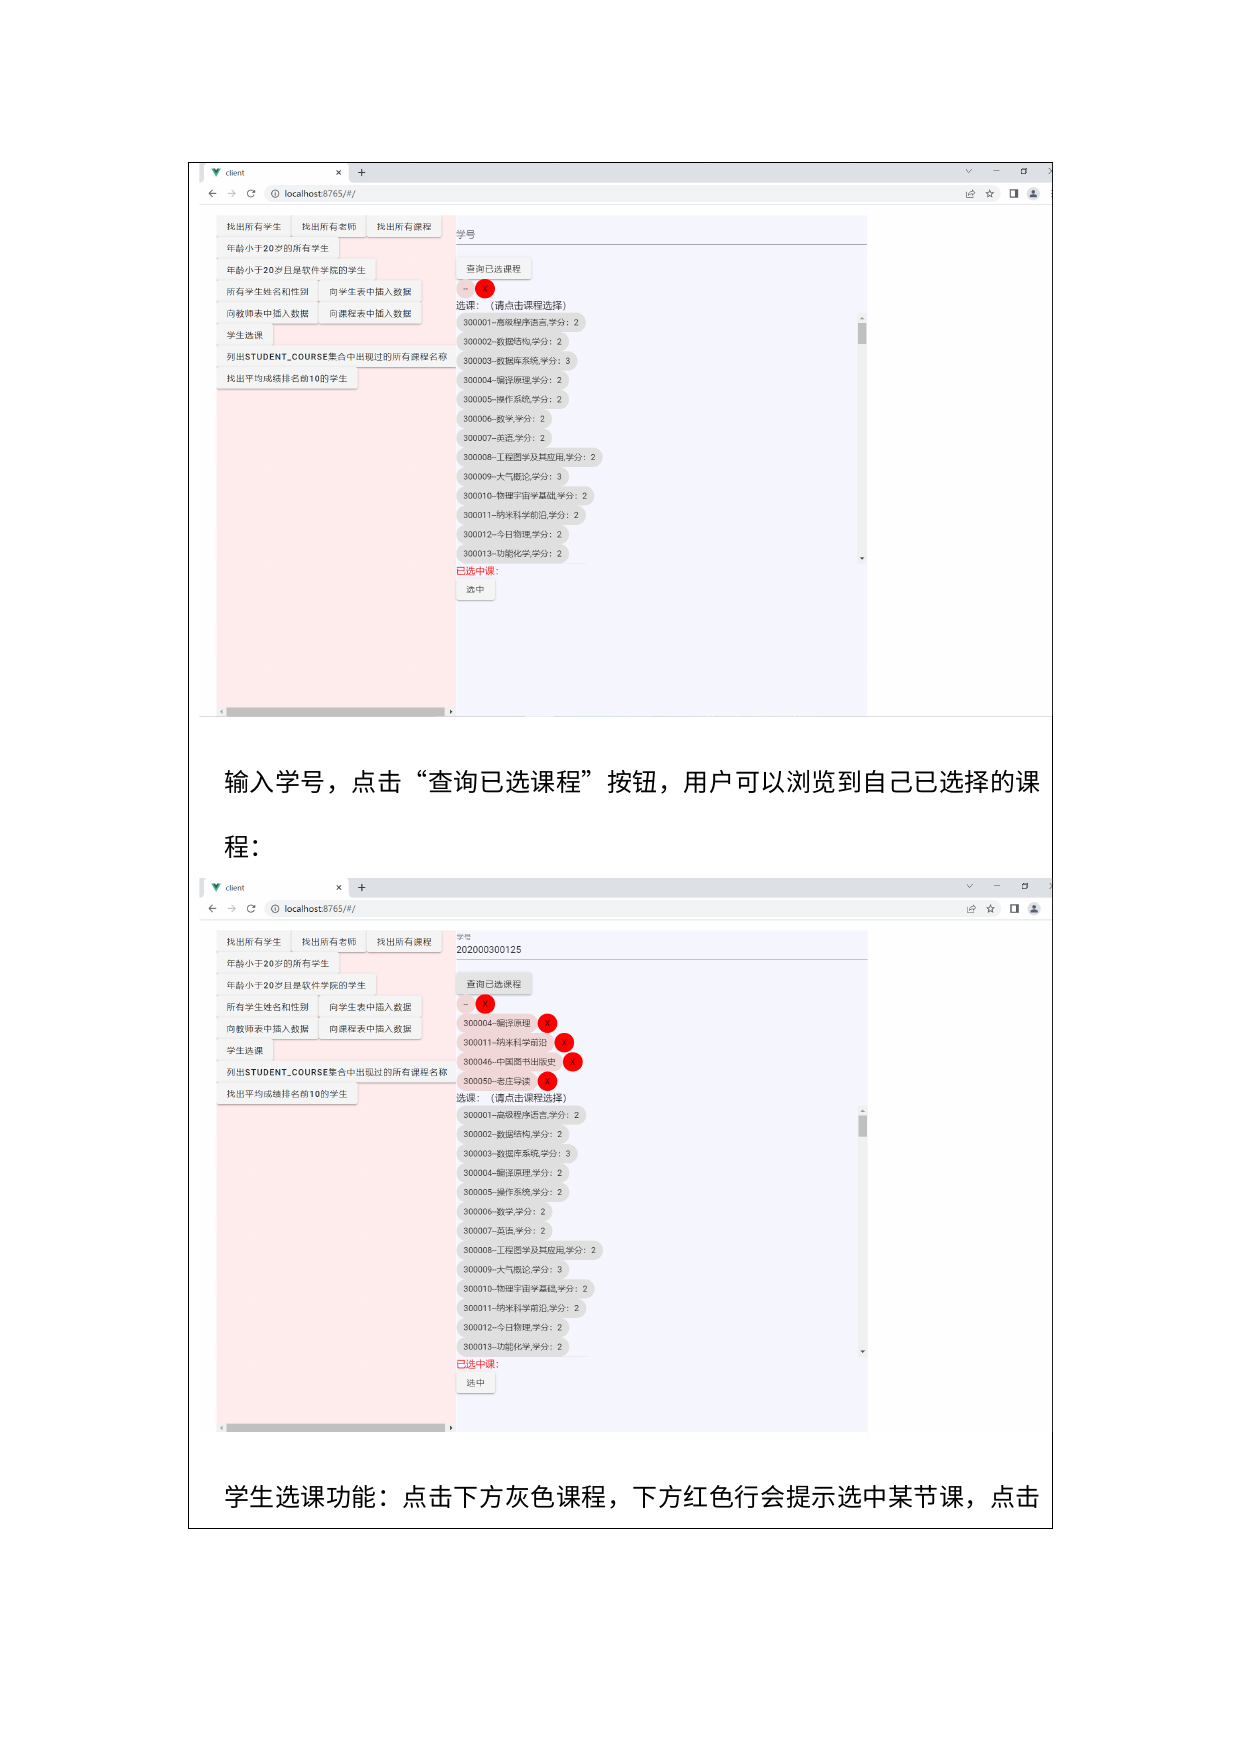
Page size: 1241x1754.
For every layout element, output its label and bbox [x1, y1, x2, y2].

picture [199, 163, 1053, 717]
table_cell [189, 163, 1052, 1528]
picture [199, 878, 1053, 1432]
